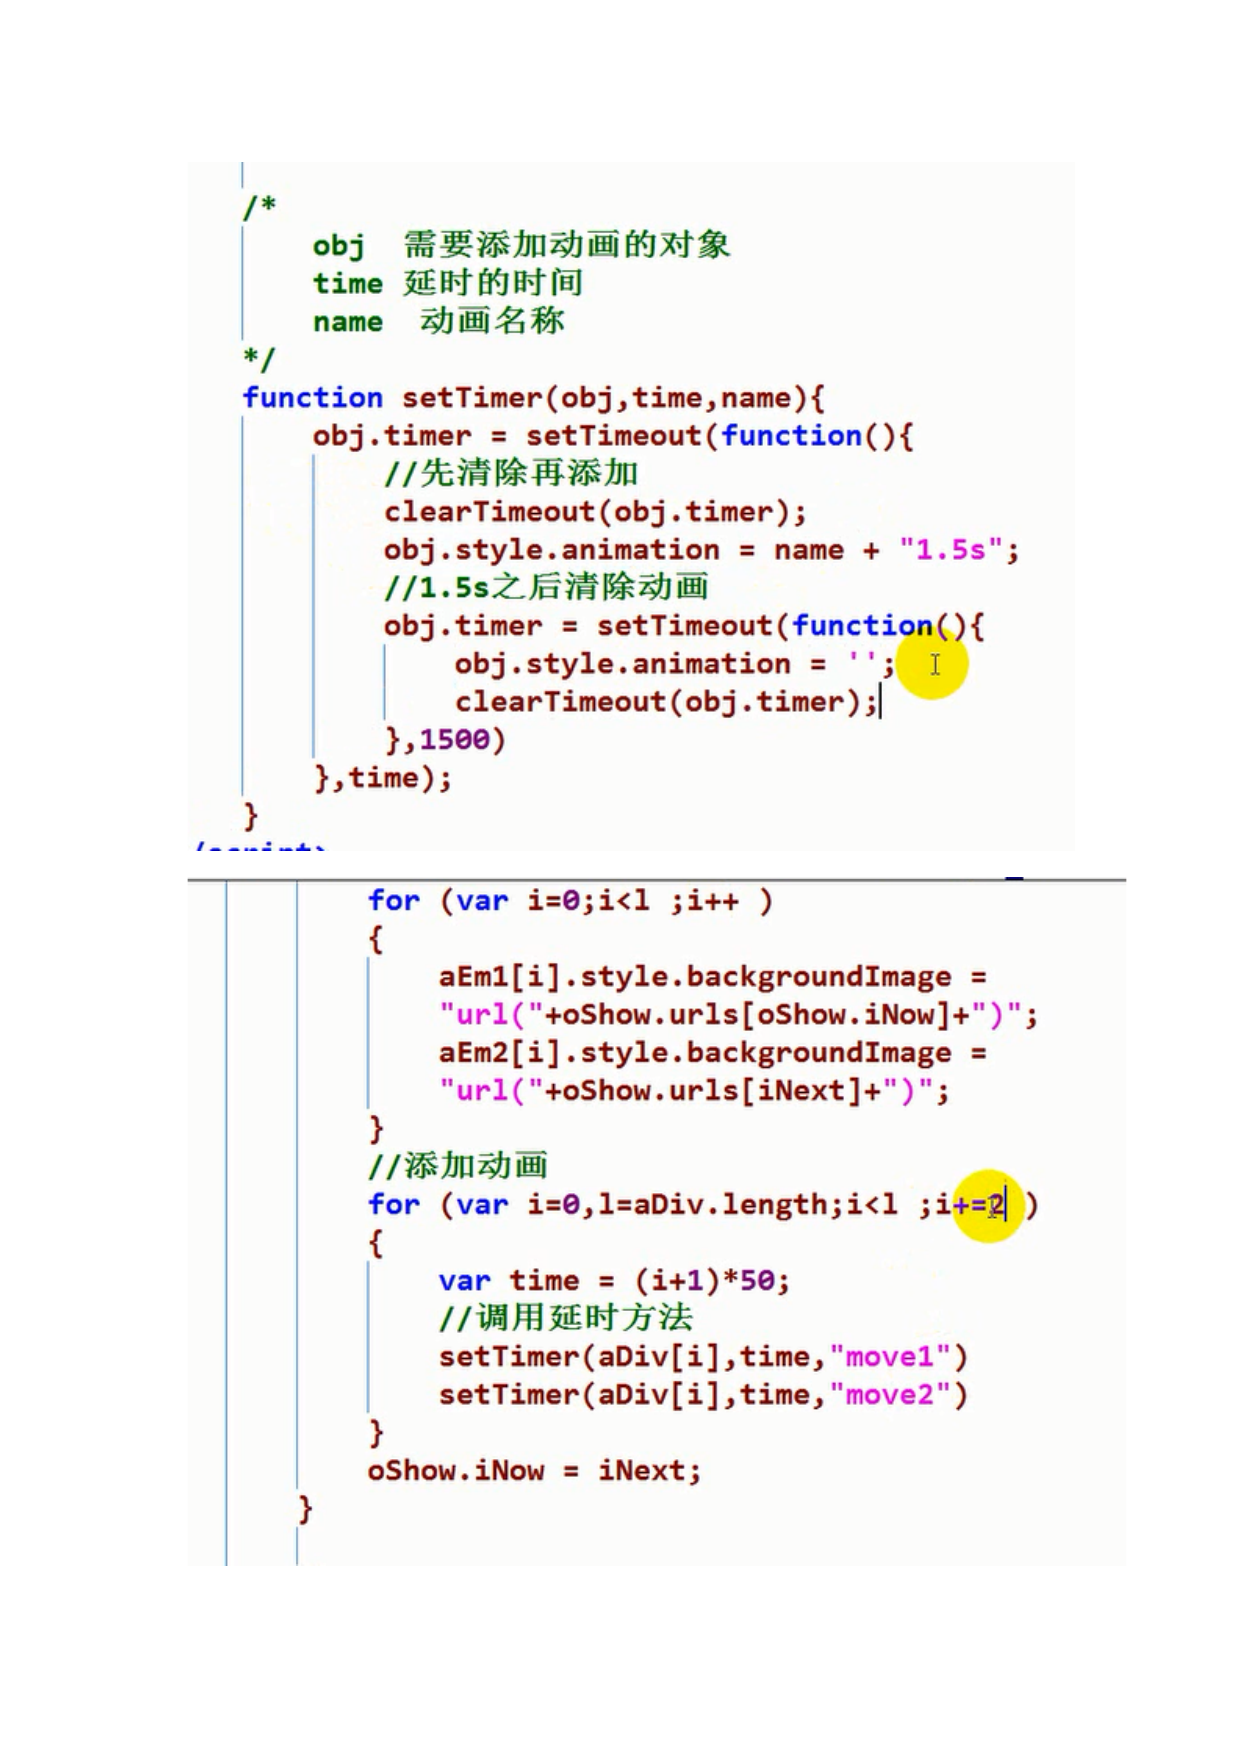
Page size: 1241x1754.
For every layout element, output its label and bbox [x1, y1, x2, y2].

picture [187, 877, 1127, 1566]
picture [187, 162, 1075, 851]
